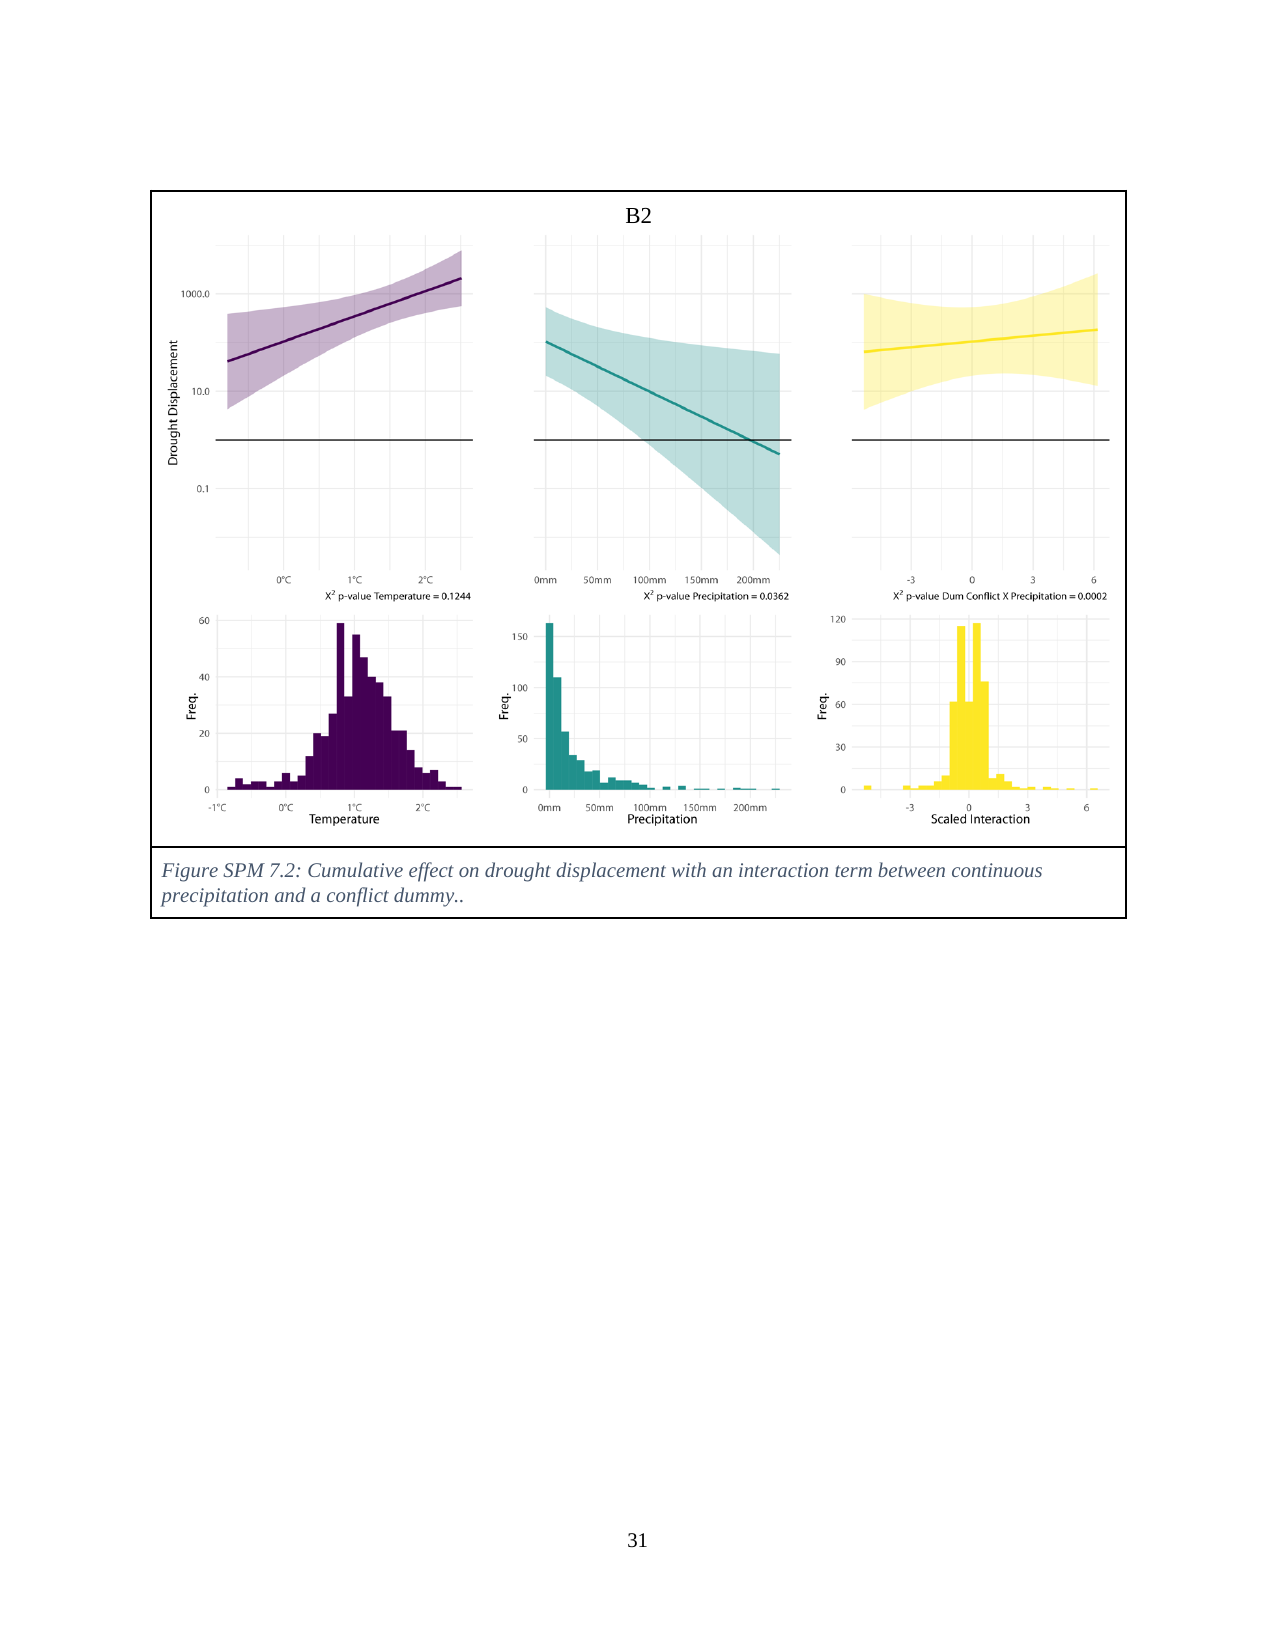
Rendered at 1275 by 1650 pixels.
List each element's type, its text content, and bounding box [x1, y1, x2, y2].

table_header B2 [152, 192, 1125, 846]
table_cell Figure SPM 7.2: Cumulative effect on drought displacement with an interaction term between continuous precipitation and a conflict dummy.. [152, 848, 1125, 917]
picture [161, 228, 1116, 836]
